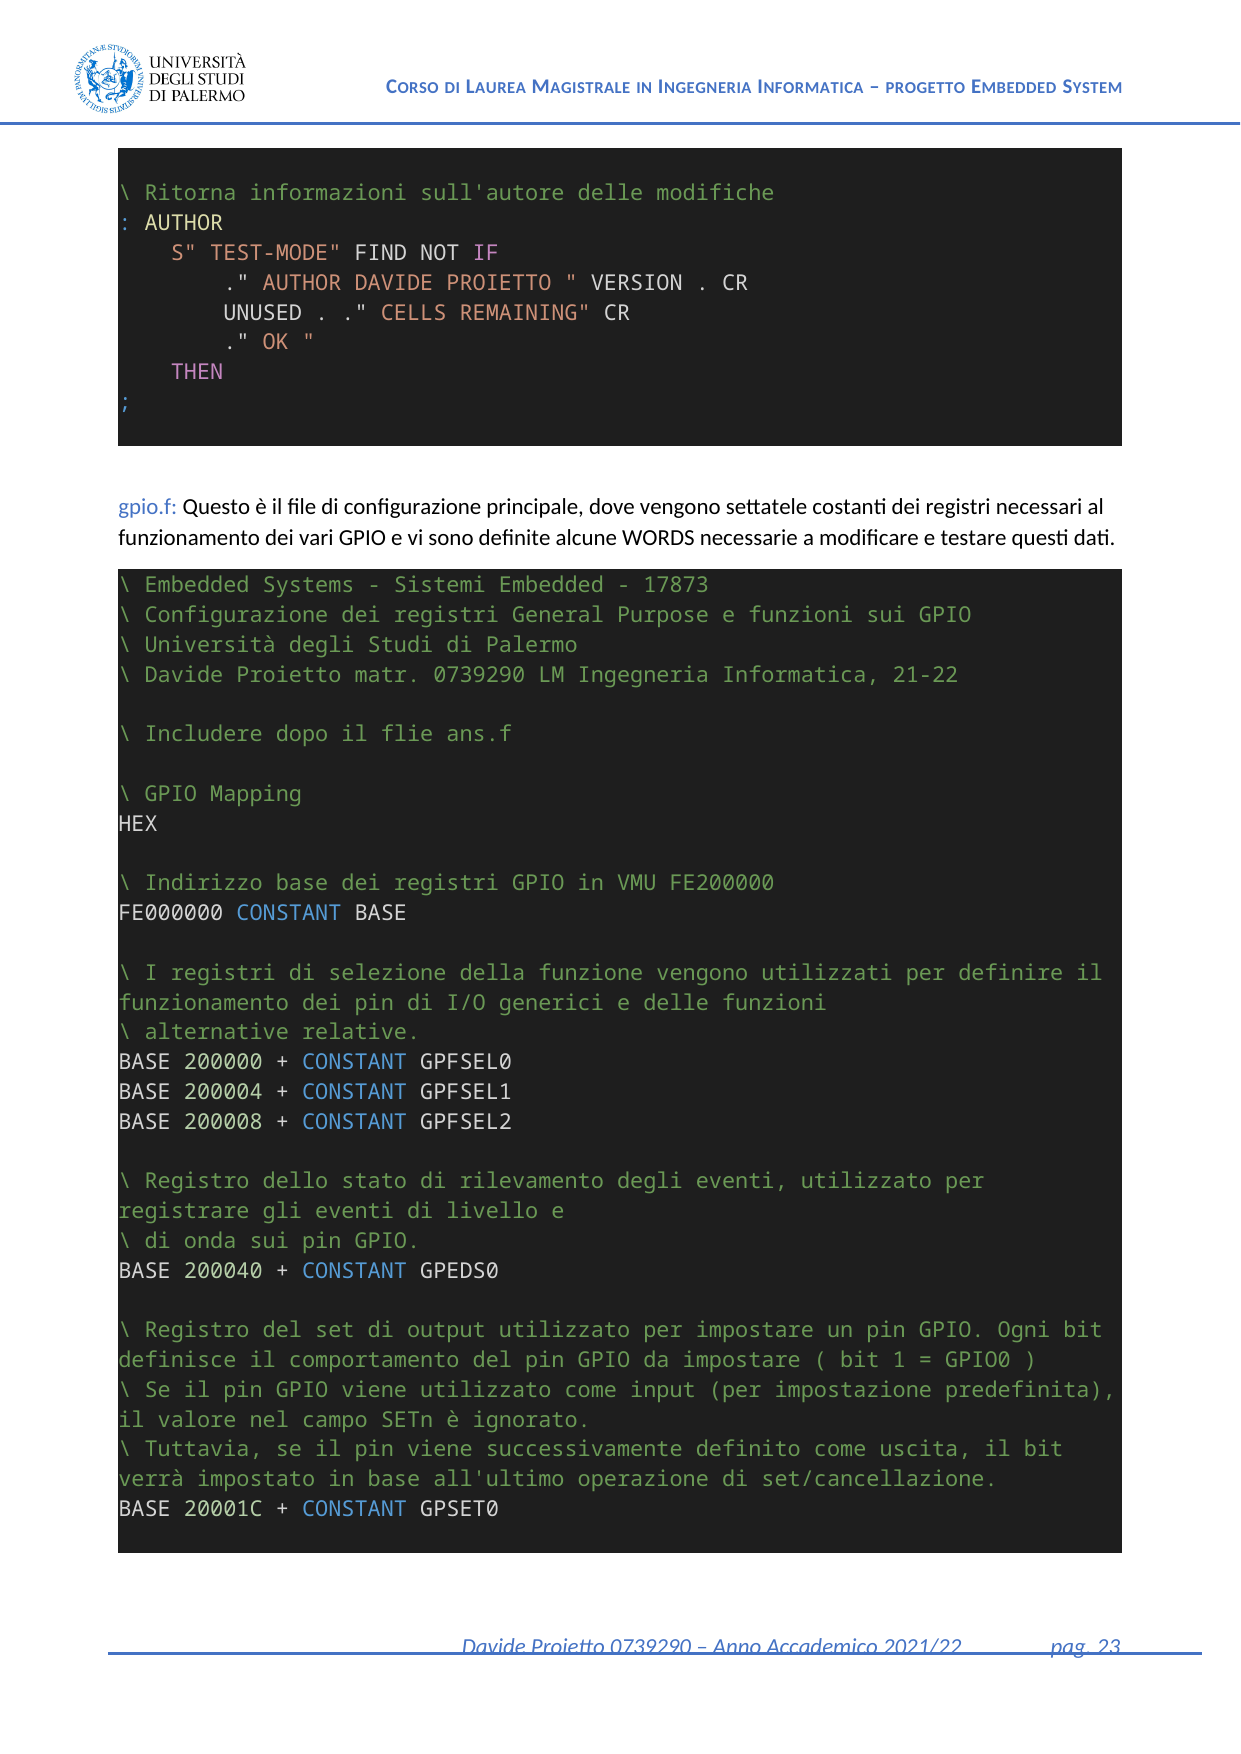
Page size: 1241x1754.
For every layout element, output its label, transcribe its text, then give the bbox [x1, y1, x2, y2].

text gpio.f: Questo è il file di configurazione principale, dove vengono settatele costanti dei registri necessari al funzionamento dei vari GPIO e vi sono definite alcune WORDS necessarie a modificare e testare questi dati. [118, 492, 1122, 551]
text \ Configurazione dei registri General Purpose e funzioni sui GPIO [118, 599, 1122, 629]
text FE000000 CONSTANT BASE [118, 897, 1122, 927]
text S" TEST-MODE" FIND NOT IF [118, 237, 1122, 267]
text \ Registro dello stato di rilevamento degli eventi, utilizzato per registrare gli eventi di livello e [118, 1165, 1122, 1225]
text THEN [118, 356, 1122, 386]
text ." AUTHOR DAVIDE PROIETTO " VERSION . CR [118, 267, 1122, 297]
picture [72, 41, 252, 117]
text \ Includere dopo il flie ans.f [118, 718, 1122, 748]
text ; [118, 386, 1122, 416]
text \ I registri di selezione della funzione vengono utilizzati per definire il funzionamento dei pin di I/O generici e delle funzioni [118, 957, 1122, 1016]
text BASE 200000 + CONSTANT GPFSEL0 [118, 1046, 1122, 1076]
text HEX [118, 808, 1122, 838]
text \ Indirizzo base dei registri GPIO in VMU FE200000 [118, 867, 1122, 897]
text \ Se il pin GPIO viene utilizzato come input (per impostazione predefinita), il valore nel campo SETn è ignorato. [118, 1374, 1122, 1433]
text ." OK " [118, 326, 1122, 356]
text BASE 200040 + CONSTANT GPEDS0 [118, 1255, 1122, 1284]
text \ Ritorna informazioni sull'autore delle modifiche [118, 177, 1122, 207]
text BASE 20001C + CONSTANT GPSET0 [118, 1493, 1122, 1523]
text BASE 200008 + CONSTANT GPFSEL2 [118, 1106, 1122, 1136]
text \ Embedded Systems - Sistemi Embedded - 17873 [118, 569, 1122, 599]
text \ Tuttavia, se il pin viene successivamente definito come uscita, il bit verrà impostato in base all'ultimo operazione di set/cancellazione. [118, 1433, 1122, 1493]
text \ di onda sui pin GPIO. [118, 1225, 1122, 1255]
text \ Davide Proietto matr. 0739290 LM Ingegneria Informatica, 21-22 [118, 659, 1122, 689]
text UNUSED . ." CELLS REMAINING" CR [118, 297, 1122, 326]
text \ GPIO Mapping [118, 778, 1122, 808]
text : AUTHOR [118, 207, 1122, 237]
text \ alternative relative. [118, 1016, 1122, 1046]
text \ Registro del set di output utilizzato per impostare un pin GPIO. Ogni bit definisce il comportamento del pin GPIO da impostare ( bit 1 = GPIO0 ) [118, 1314, 1122, 1374]
text \ Università degli Studi di Palermo [118, 629, 1122, 659]
text BASE 200004 + CONSTANT GPFSEL1 [118, 1076, 1122, 1106]
